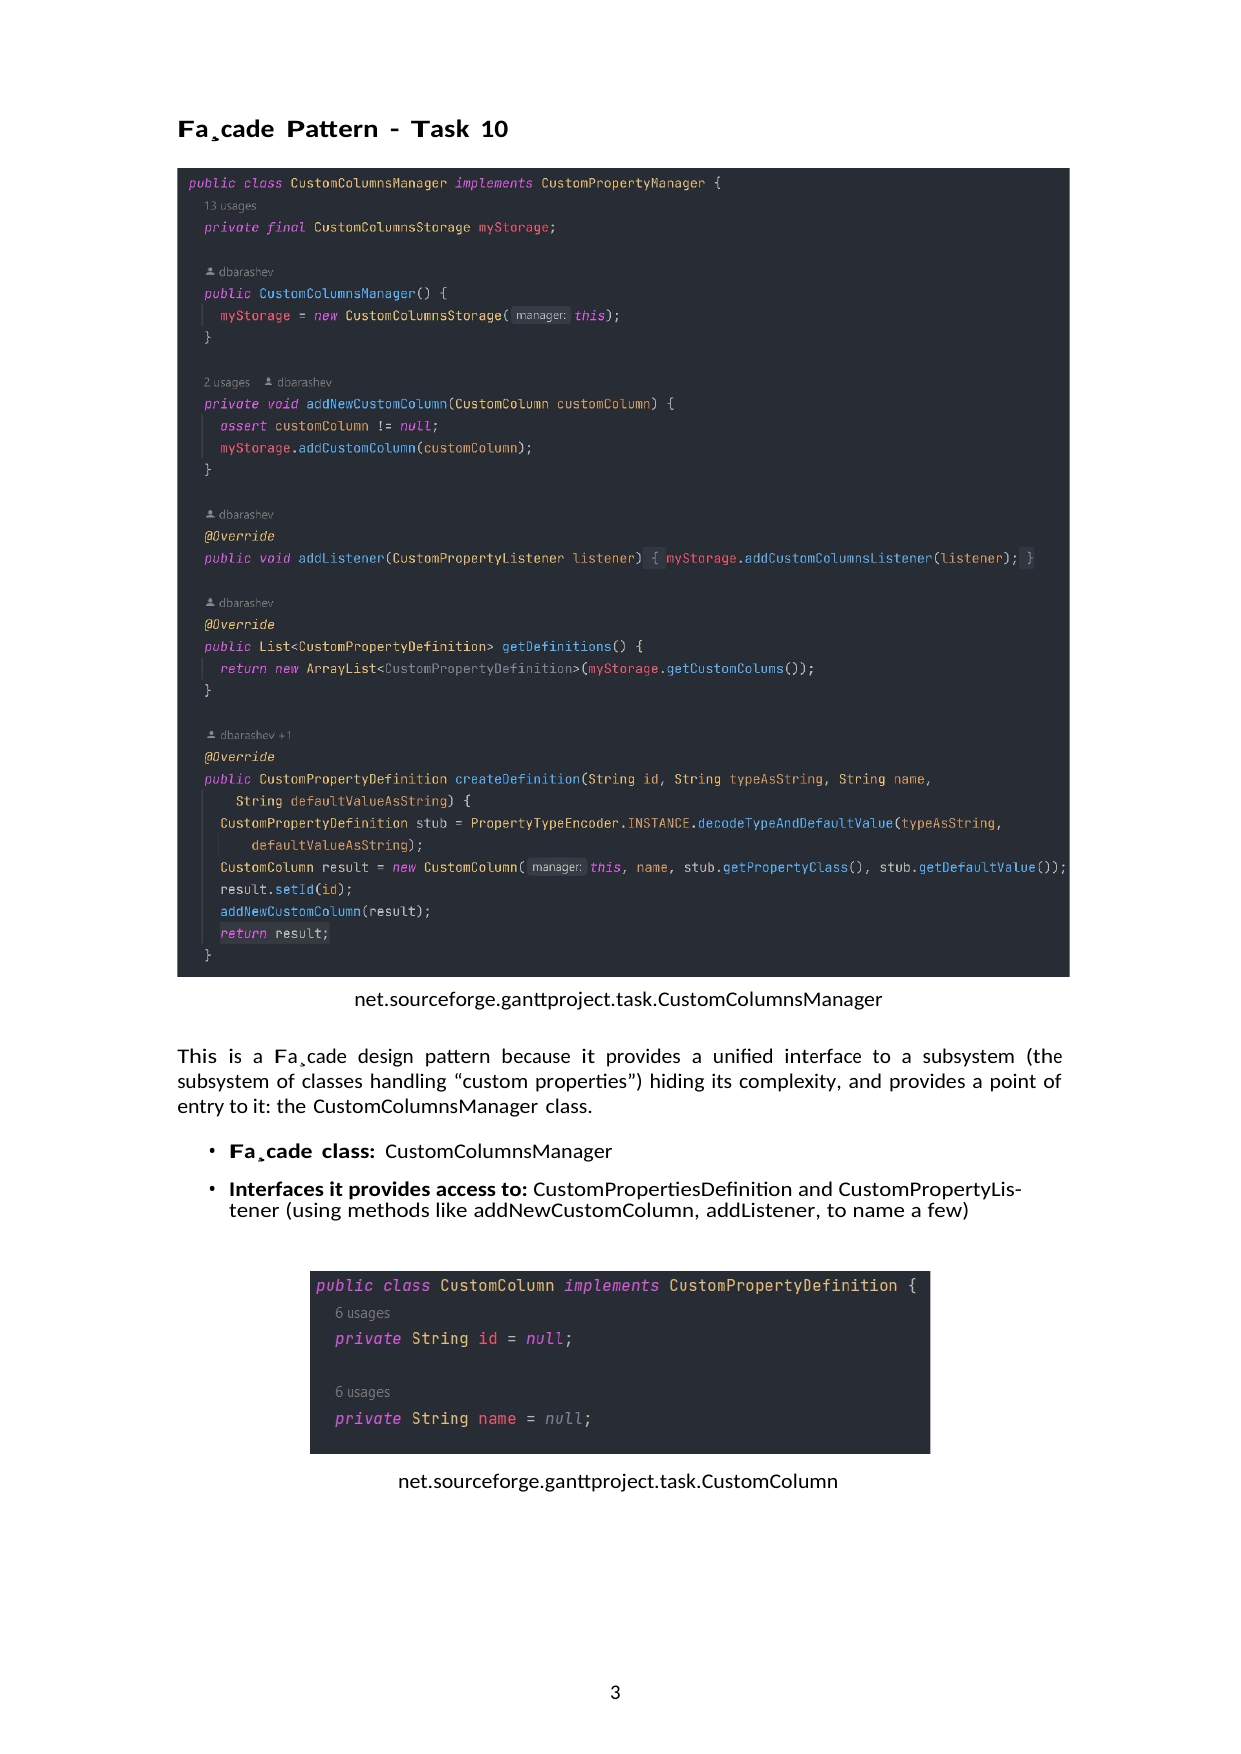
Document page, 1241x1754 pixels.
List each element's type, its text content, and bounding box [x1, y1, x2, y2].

list Fa¸cade class: CustomColumnsManager [208, 1136, 1126, 1164]
list Interfaces it provides access to: CustomPropertiesDefinition and CustomPropertyLis- tener (using methods like addNewCustomColumn, addListener, to name a few) [208, 1177, 1063, 1223]
text net.sourceforge.ganttproject.task.CustomColumn [398, 1468, 1126, 1494]
subtitle Fa¸cade Pattern - Task 10 [177, 113, 1126, 144]
picture [177, 168, 1070, 977]
text This is a Fa¸cade design pattern because it provides a unified interface to a subsystem (the subsystem of classes handling “custom properties”) hiding its complexity, and provides a point of entry to it: the CustomColumnsManager class. [177, 1044, 1063, 1119]
text net.sourceforge.ganttproject.task.CustomColumnsManager [354, 173, 1126, 1012]
picture [310, 1271, 931, 1454]
